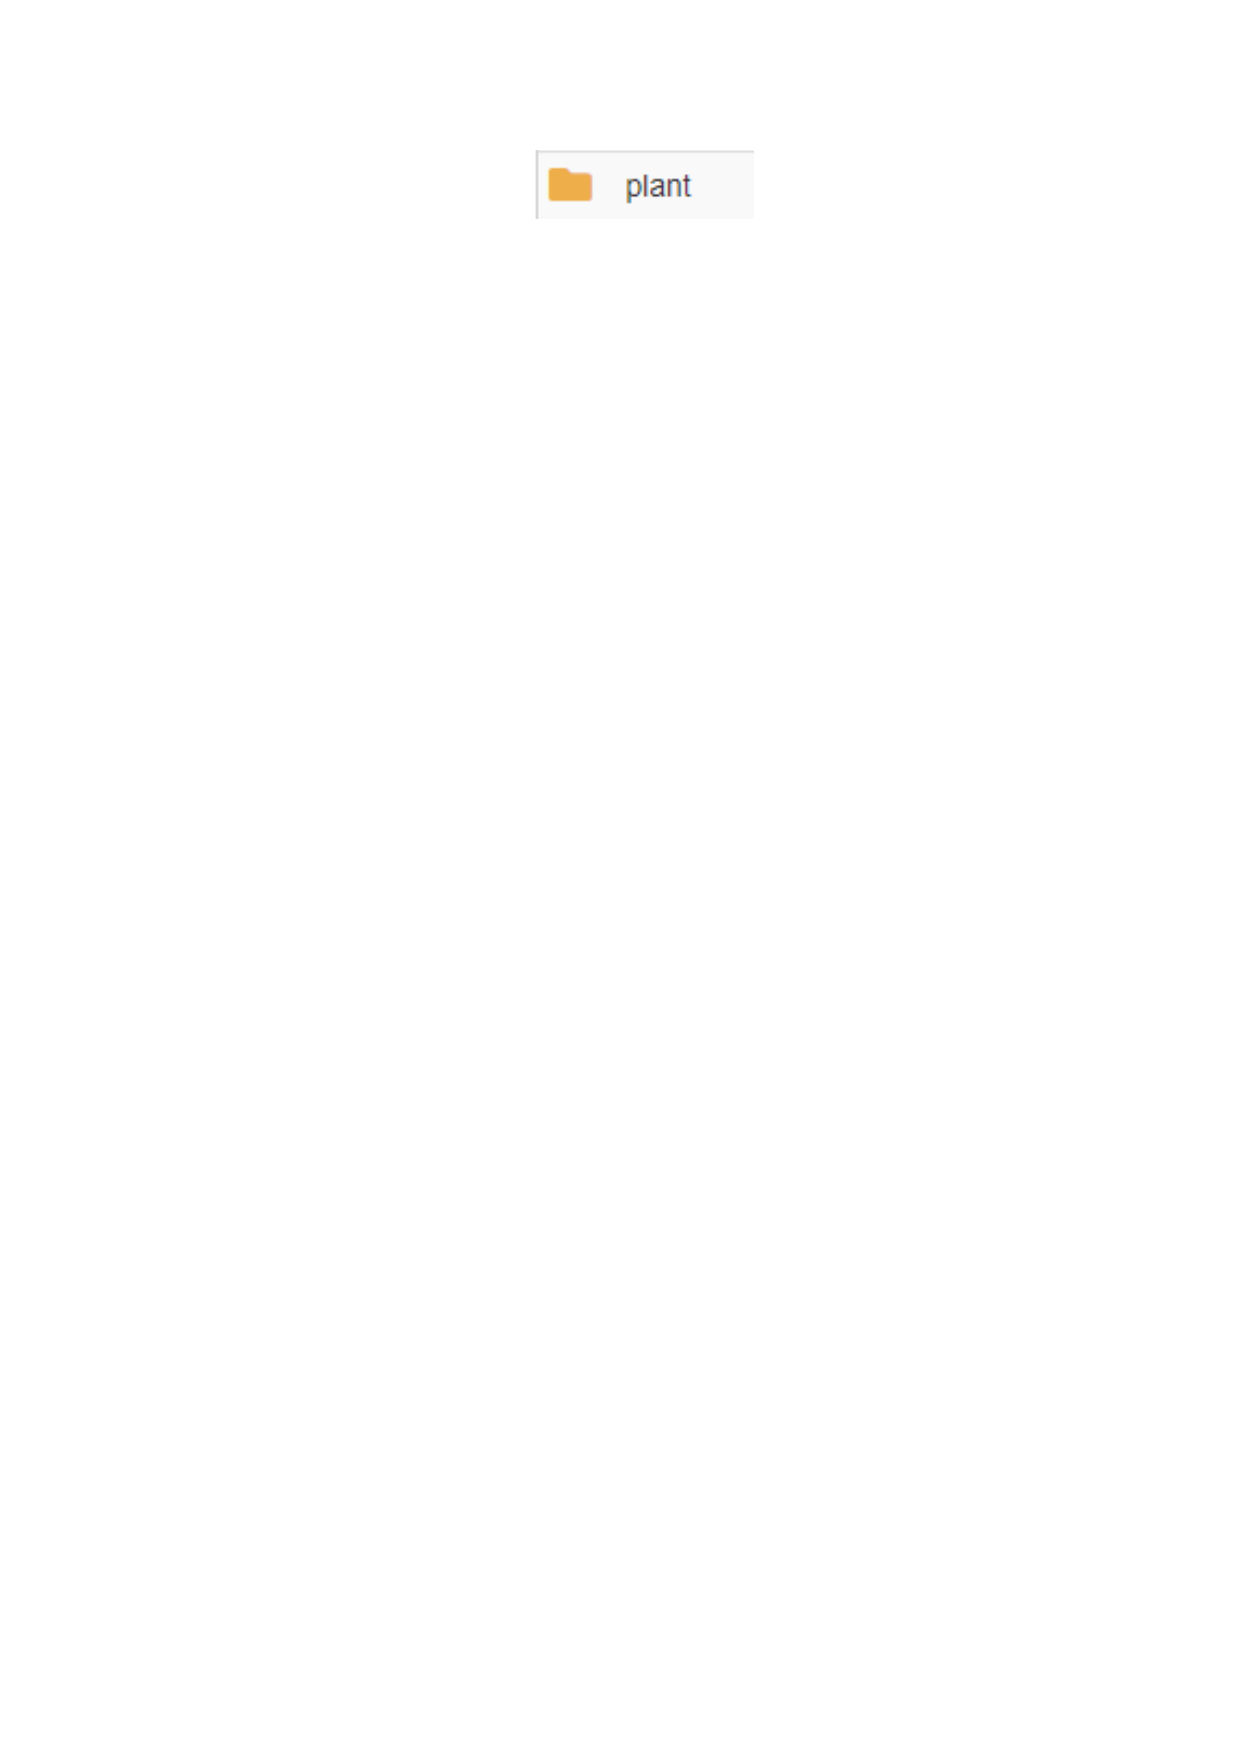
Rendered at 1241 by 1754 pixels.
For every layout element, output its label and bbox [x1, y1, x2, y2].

picture [530, 150, 754, 219]
